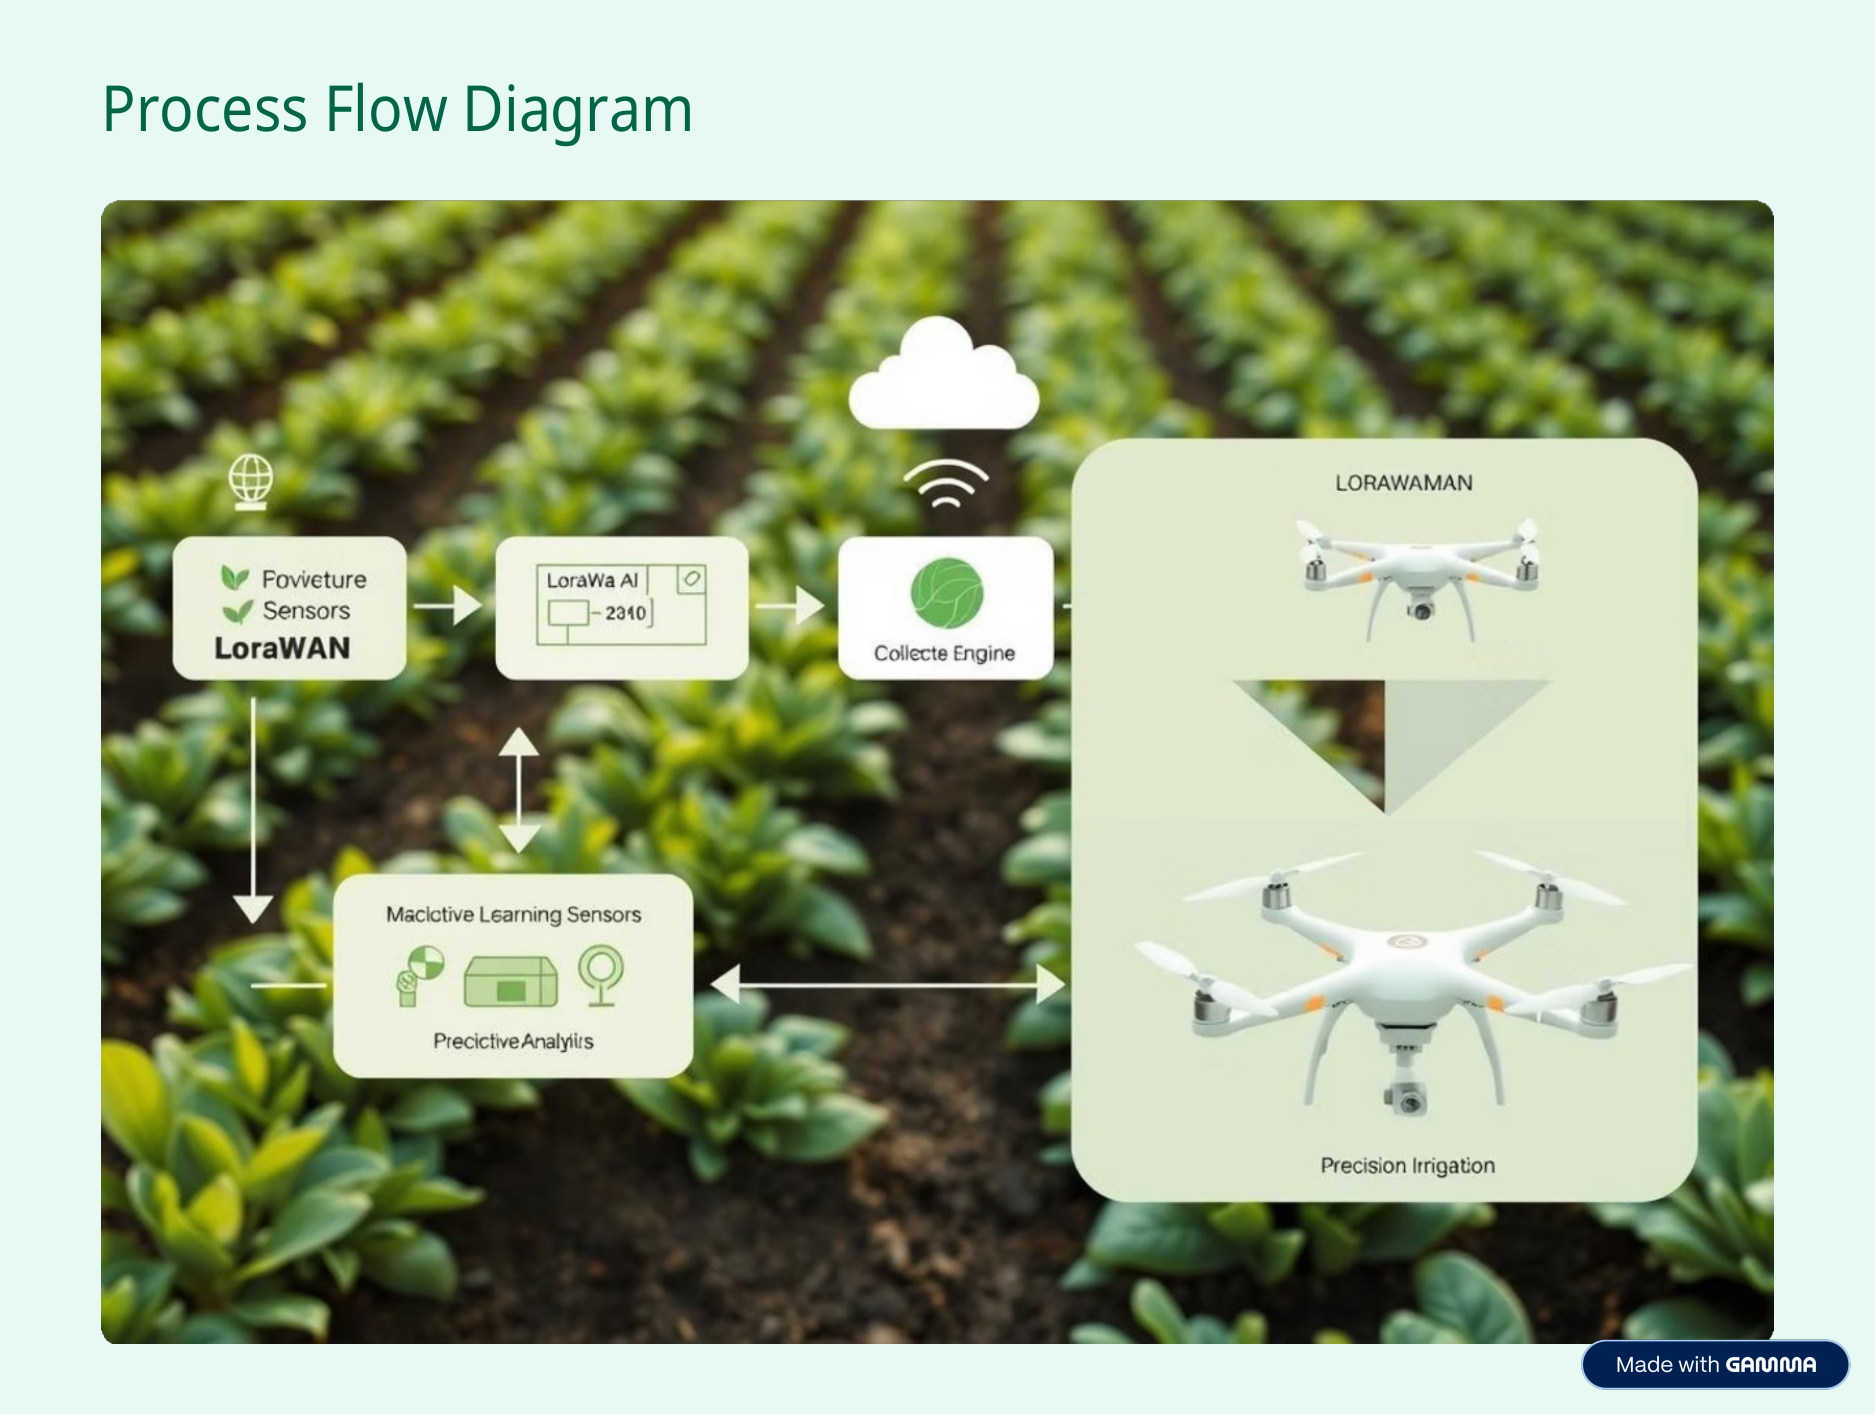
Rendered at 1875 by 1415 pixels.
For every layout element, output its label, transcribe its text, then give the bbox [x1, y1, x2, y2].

subtitle Process Flow Diagram [102, 64, 1612, 151]
picture [101, 199, 1860, 1399]
